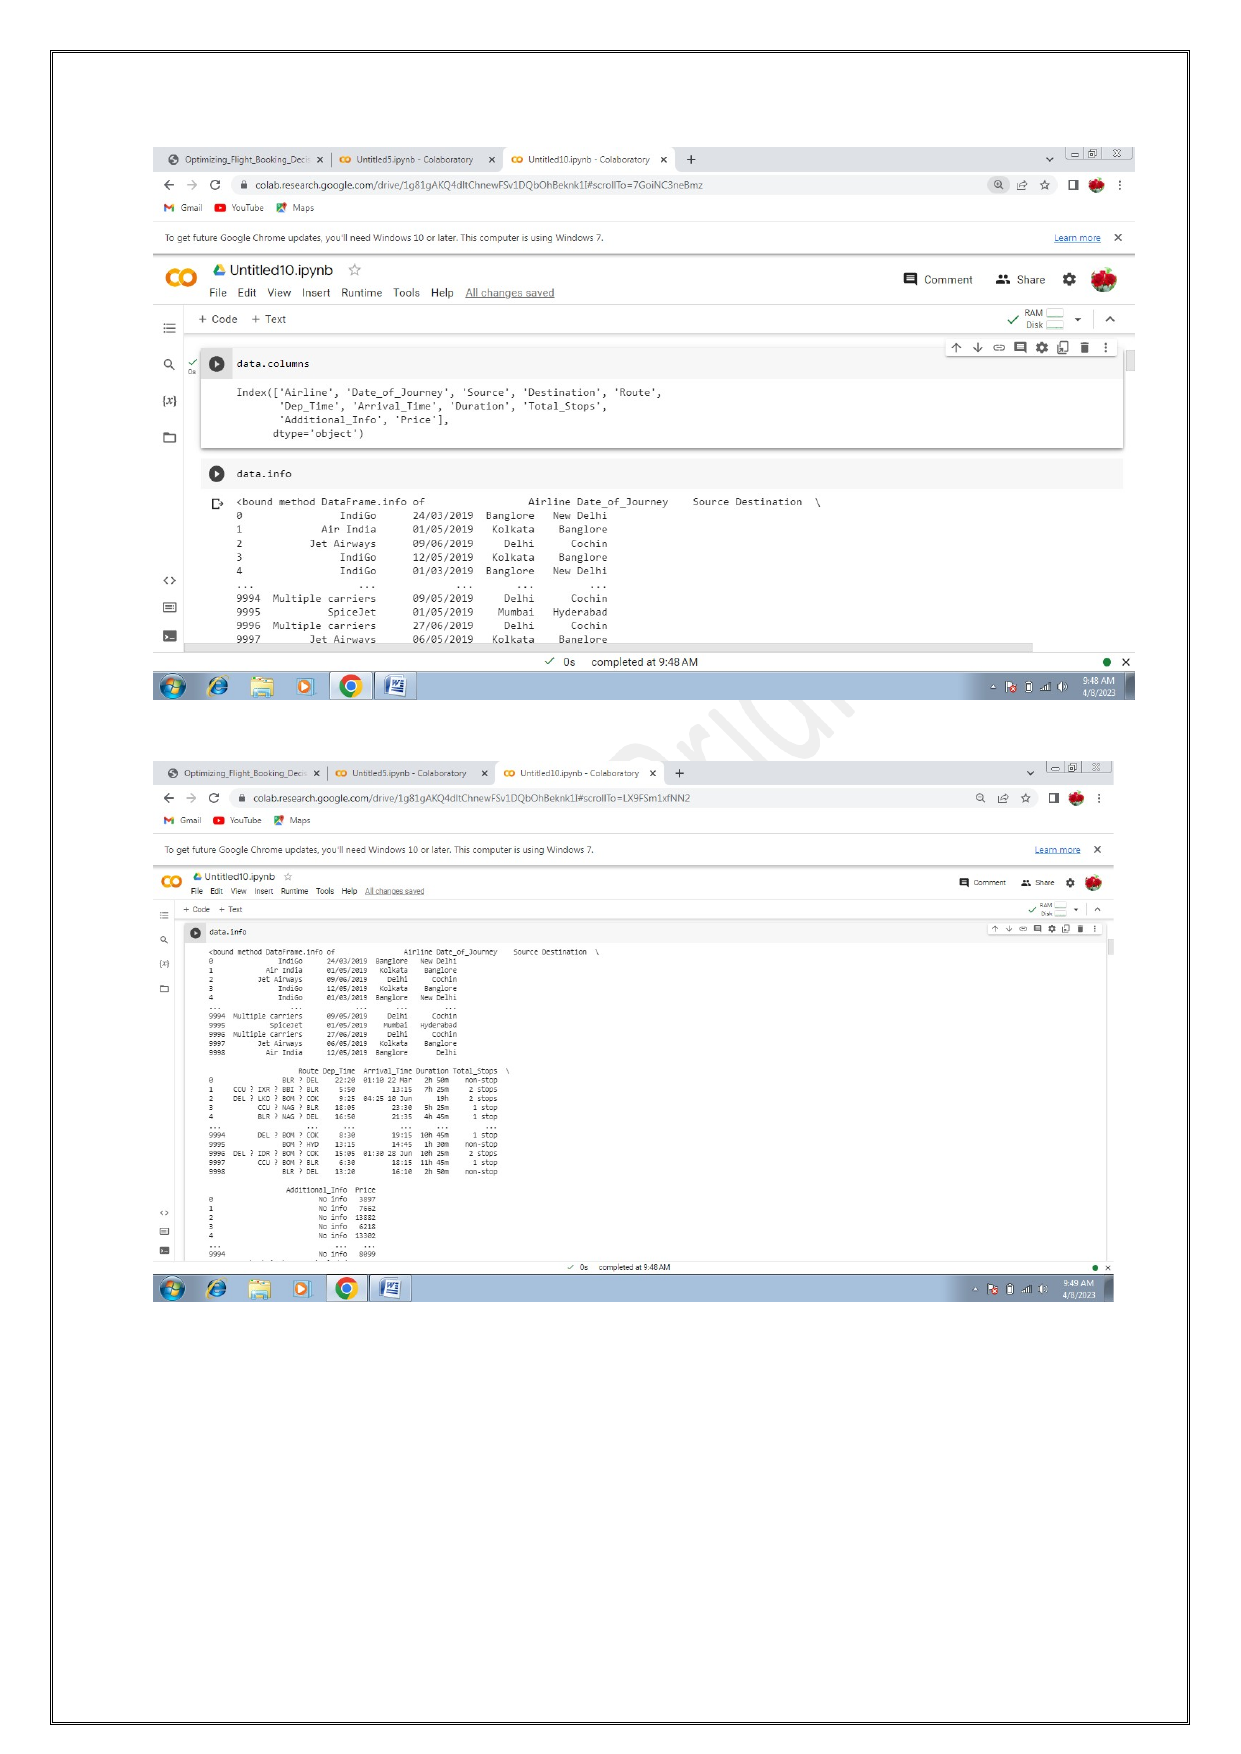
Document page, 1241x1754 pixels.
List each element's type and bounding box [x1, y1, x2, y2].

picture [153, 147, 1135, 1302]
